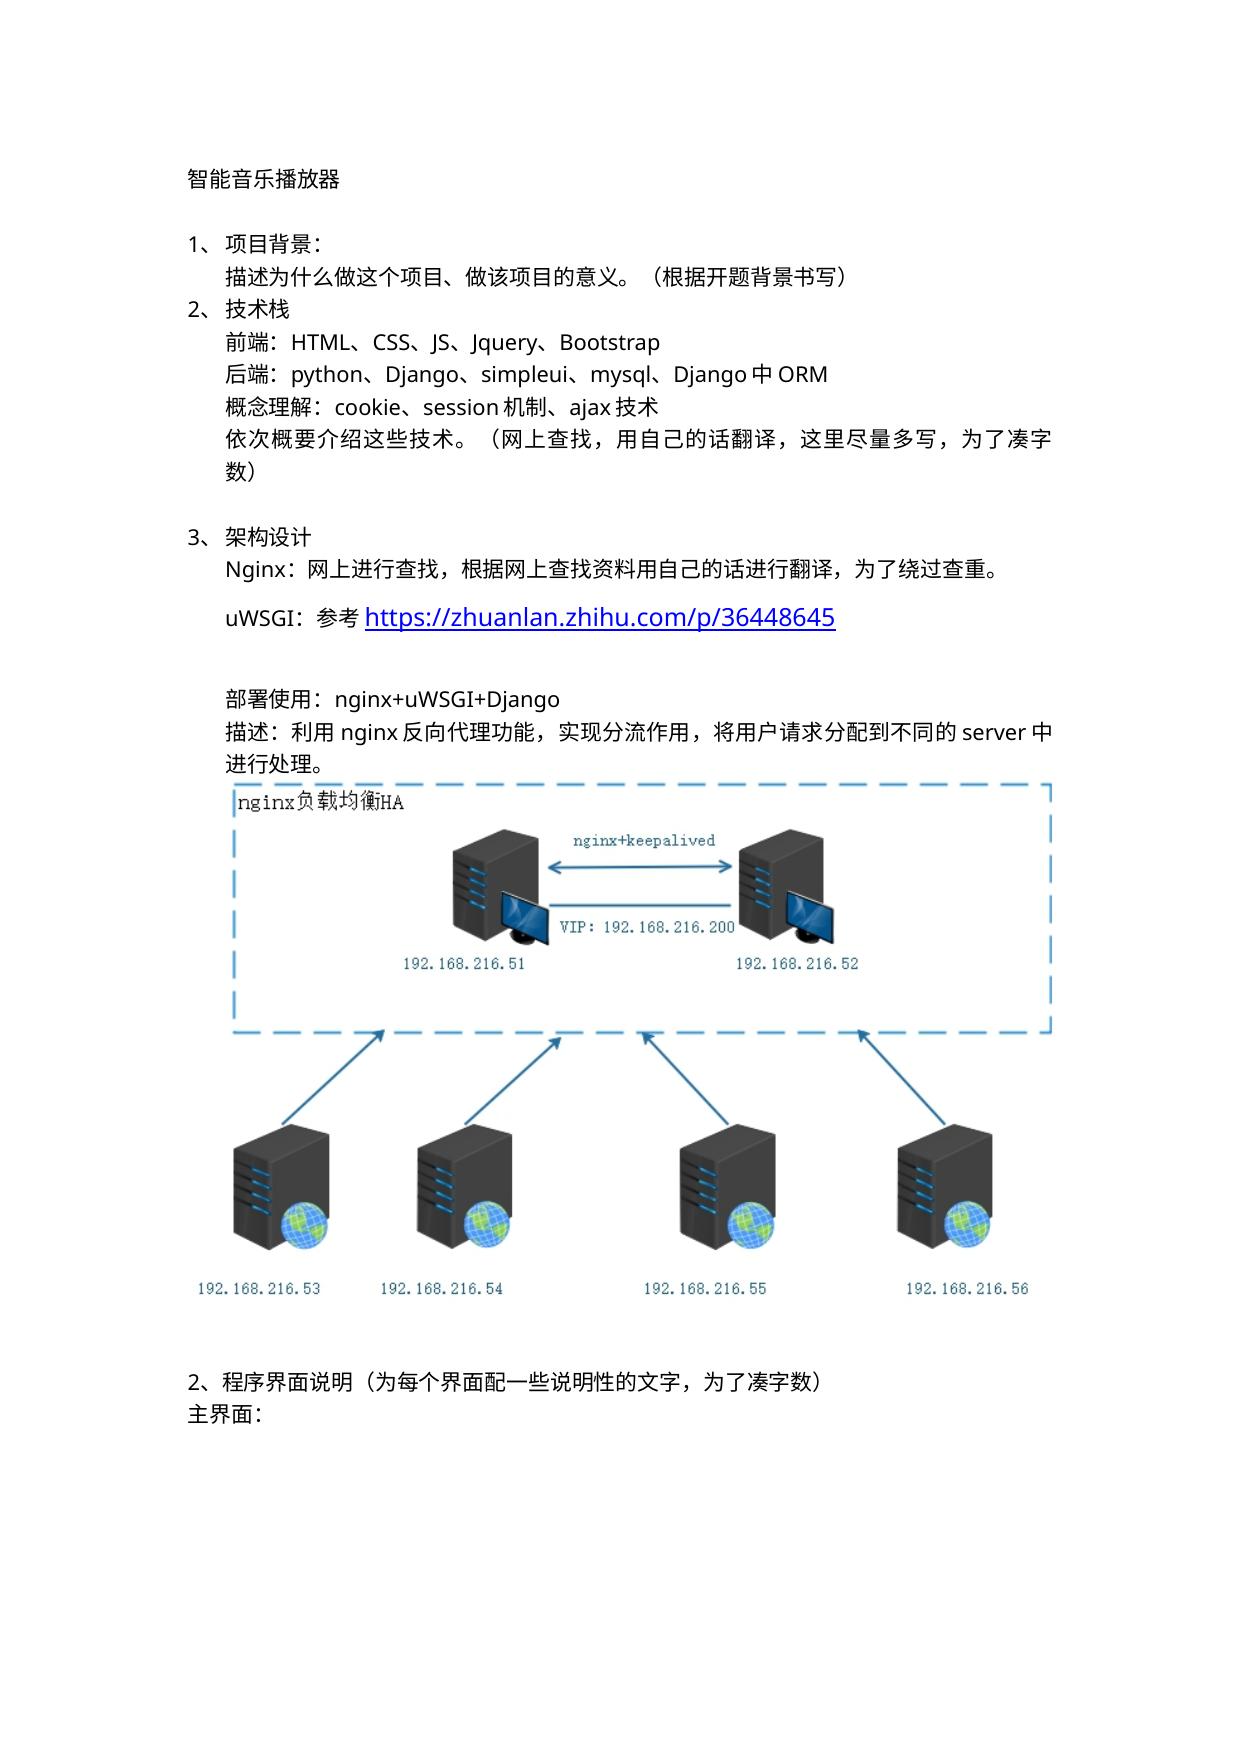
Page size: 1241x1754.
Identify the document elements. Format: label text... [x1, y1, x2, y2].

text 智能音乐播放器 [187, 162, 1053, 194]
text 主界面： [187, 1397, 1053, 1429]
list 技术栈 [187, 292, 1053, 324]
list Nginx：网上进行查找，根据网上查找资料用自己的话进行翻译，为了绕过查重。 [225, 552, 1053, 584]
list 架构设计 [187, 519, 1053, 552]
list 项目背景： [187, 227, 1053, 259]
list 描述为什么做这个项目、做该项目的意义。（根据开题背景书写） [225, 259, 1053, 292]
list 前端：HTML、CSS、JS、Jquery、Bootstrap [225, 324, 1053, 357]
list 后端：python、Django、simpleui、mysql、Django中ORM [225, 357, 1053, 389]
list 部署使用：nginx+uWSGI+Django [225, 682, 1053, 714]
text uWSGI：参考https://zhuanlan.zhihu.com/p/36448645 [187, 584, 1053, 649]
list 依次概要介绍这些技术。（网上查找，用自己的话翻译，这里尽量多写，为了凑字数） [225, 422, 1053, 487]
list 概念理解：cookie、session机制、ajax技术 [225, 389, 1053, 422]
text 2、程序界面说明（为每个界面配一些说明性的文字，为了凑字数） [187, 1364, 1053, 1397]
list 描述：利用nginx反向代理功能，实现分流作用，将用户请求分配到不同的server中进行处理。 [225, 714, 1053, 779]
picture [187, 779, 1053, 1303]
